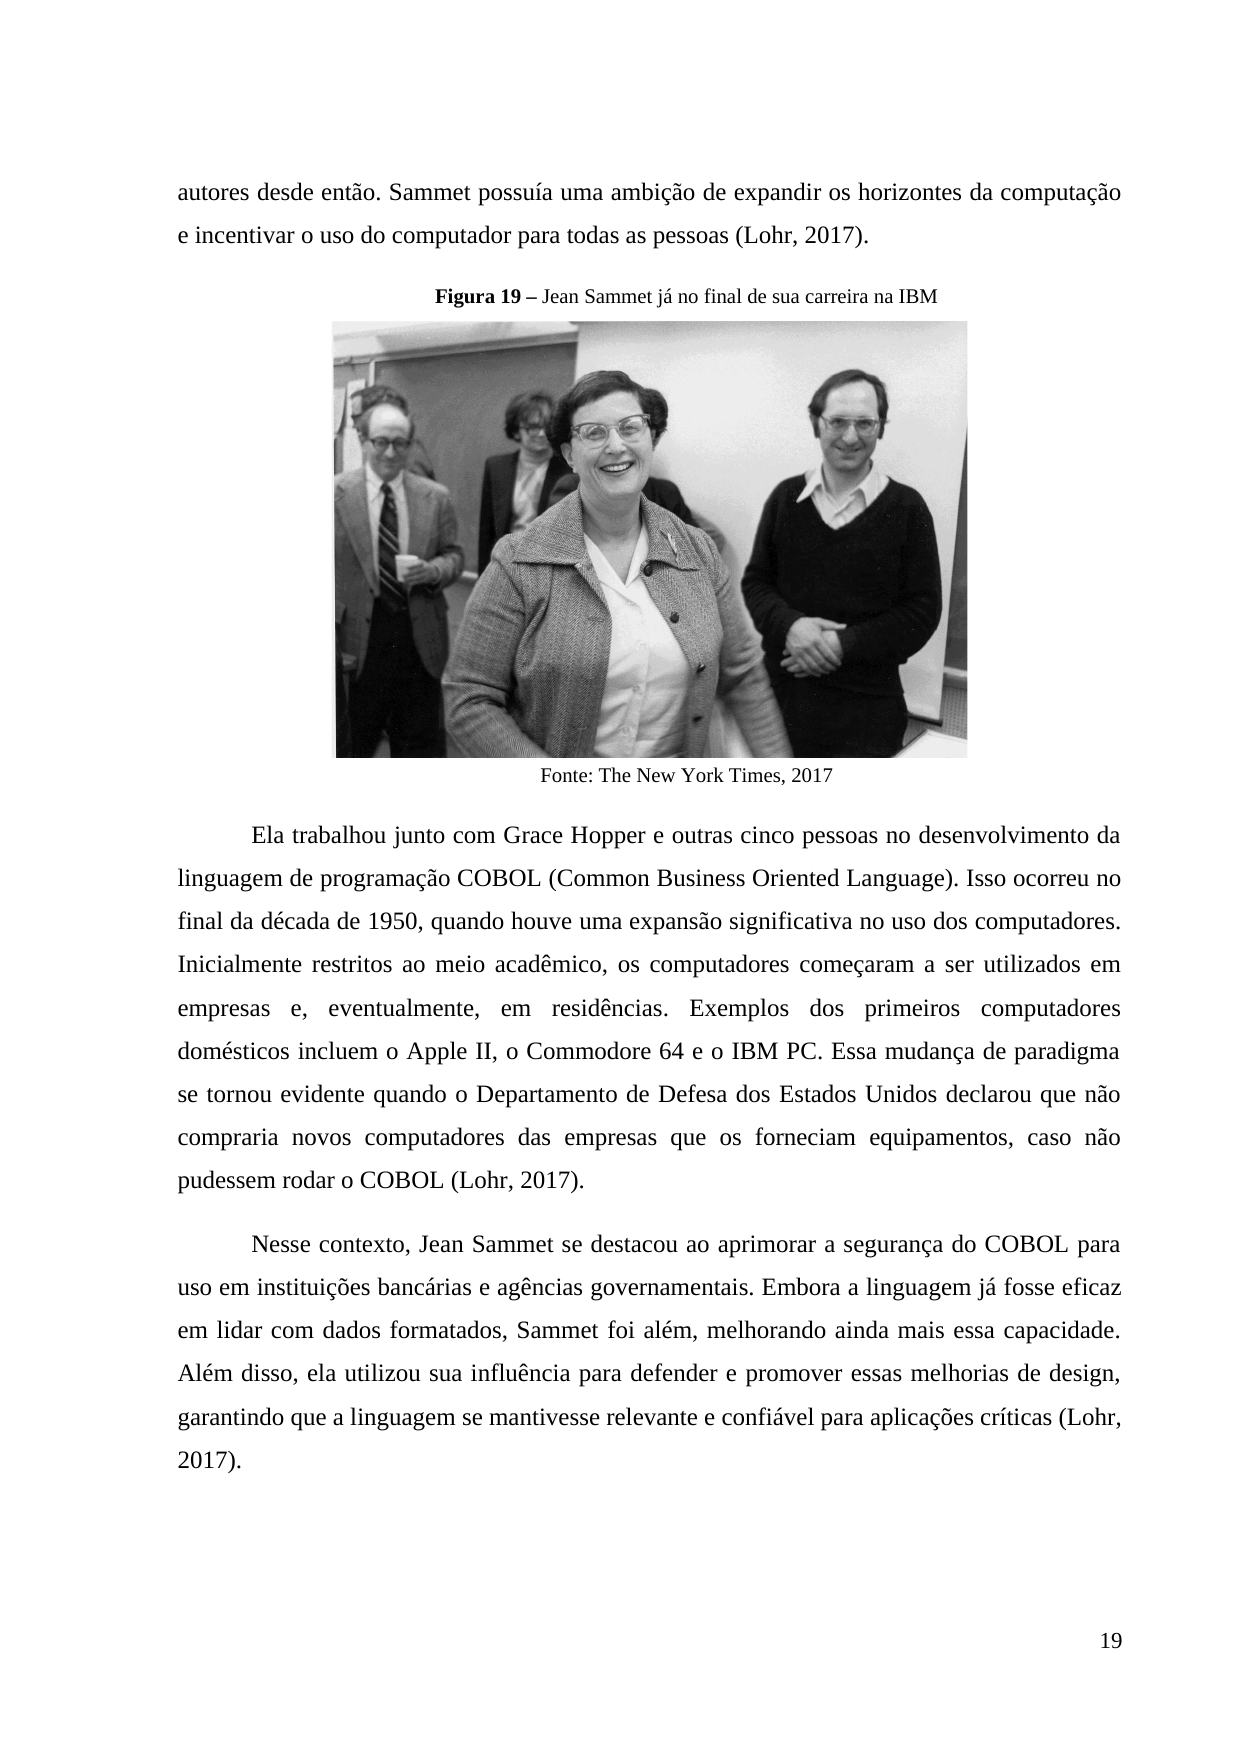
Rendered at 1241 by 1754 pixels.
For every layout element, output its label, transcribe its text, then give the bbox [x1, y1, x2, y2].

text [177, 177, 1122, 249]
text Figura 19 – Jean Sammet já no final de sua carreira na IBM [177, 284, 1122, 308]
text Nesse contexto, Jean Sammet se destacou ao aprimorar a segurança do COBOL para uso em instituições bancárias e agências governamentais. Embora a linguagem já fosse eficaz em lidar com dados formatados, Sammet foi além, melhorando ainda mais essa capacidade. Além disso, ela utilizou sua influência para defender e promover essas melhorias de design, garantindo que a linguagem se mantivesse relevante e confiável para aplicações críticas (Lohr, 2017). [177, 1229, 1122, 1473]
picture [331, 321, 968, 758]
text Fonte: The New York Times, 2017 [177, 763, 1122, 787]
text Ela trabalhou junto com Grace Hopper e outras cinco pessoas no desenvolvimento da linguagem de programação COBOL (Common Business Oriented Language). Isso ocorreu no final da década de 1950, quando houve uma expansão significativa no uso dos computadores. Inicialmente restritos ao meio acadêmico, os computadores começaram a ser utilizados em empresas e, eventualmente, em residências. Exemplos dos primeiros computadores domésticos incluem o Apple II, o Commodore 64 e o IBM PC. Essa mudança de paradigma se tornou evidente quando o Departamento de Defesa dos Estados Unidos declarou que não compraria novos computadores das empresas que os forneciam equipamentos, caso não pudessem rodar o COBOL (Lohr, 2017). [177, 820, 1122, 1194]
